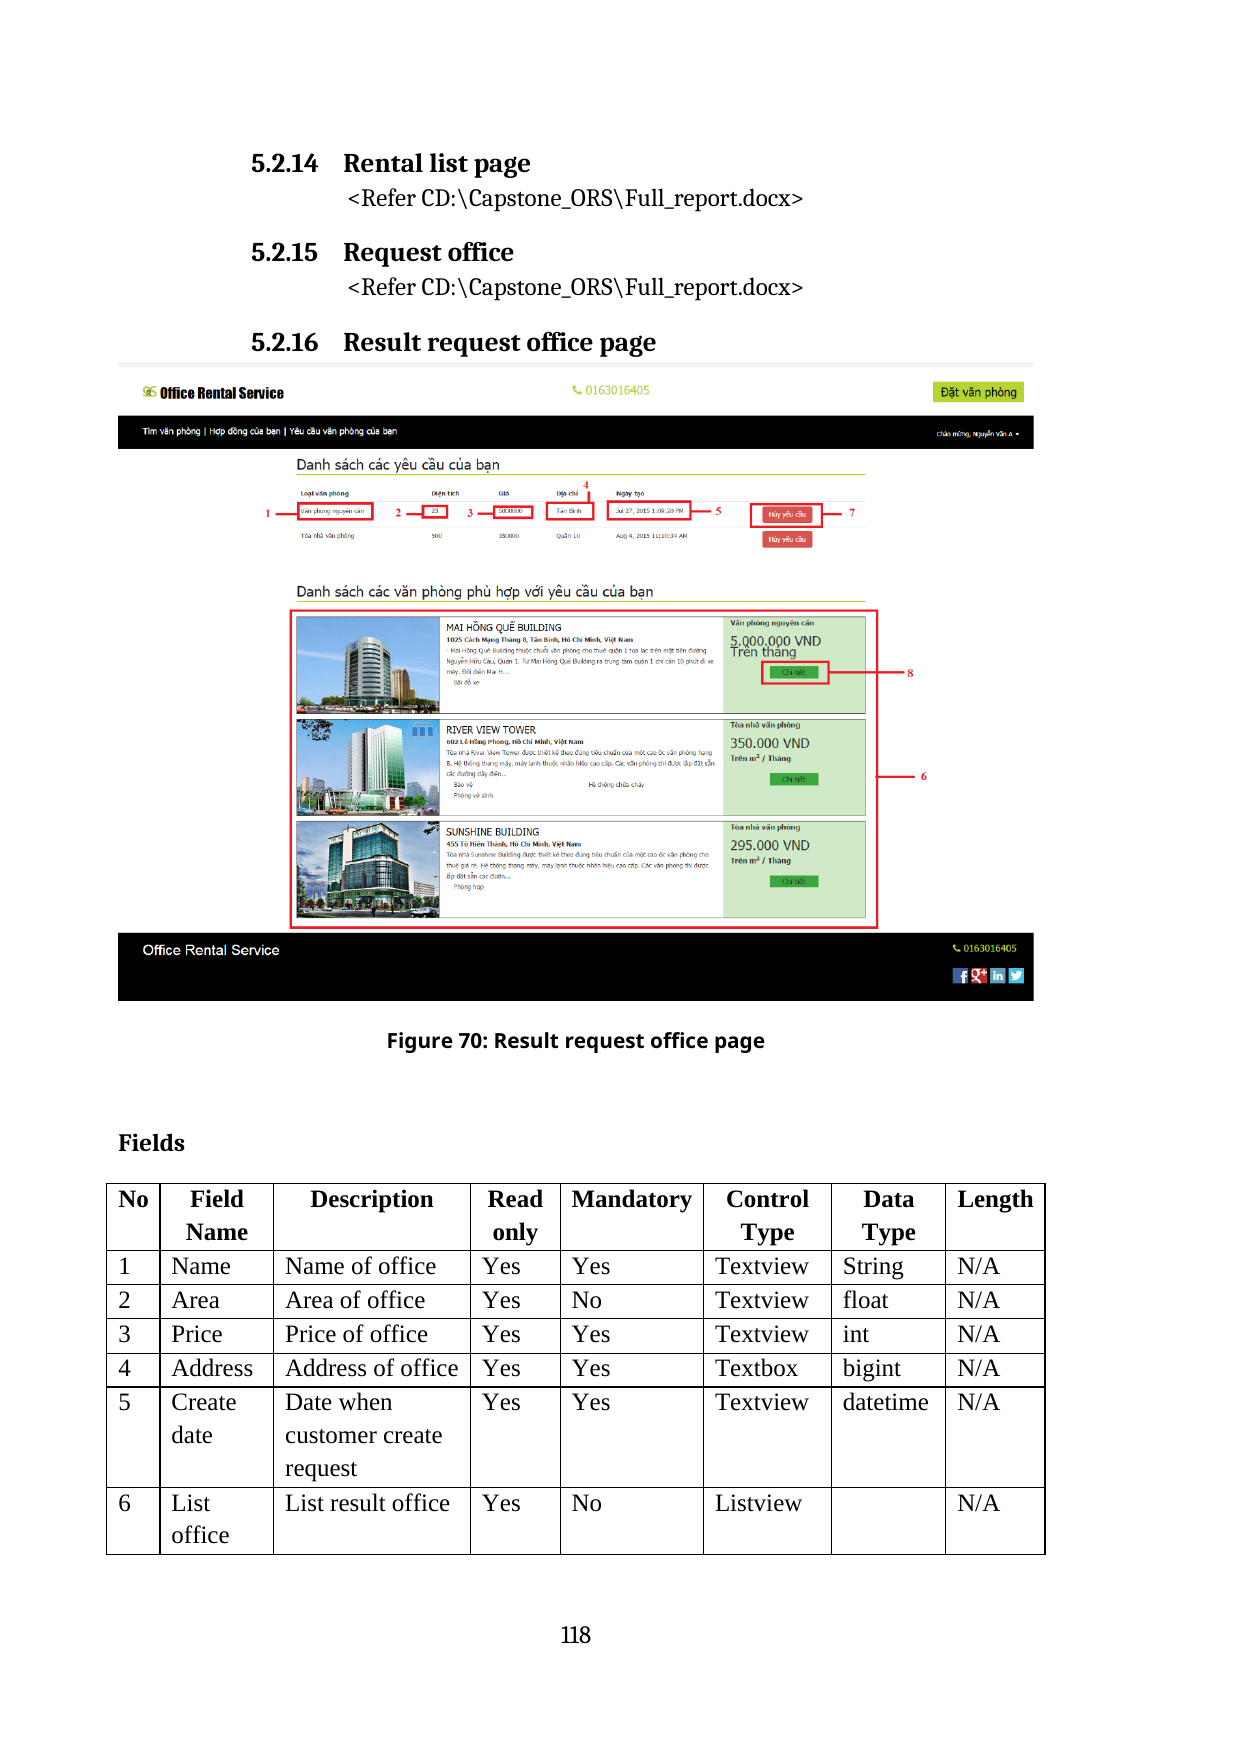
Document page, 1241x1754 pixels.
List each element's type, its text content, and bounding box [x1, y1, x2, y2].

text <Refer CD:\Capstone_ORS\Full_report.docx> [118, 183, 1033, 212]
text Fields [118, 1129, 1033, 1158]
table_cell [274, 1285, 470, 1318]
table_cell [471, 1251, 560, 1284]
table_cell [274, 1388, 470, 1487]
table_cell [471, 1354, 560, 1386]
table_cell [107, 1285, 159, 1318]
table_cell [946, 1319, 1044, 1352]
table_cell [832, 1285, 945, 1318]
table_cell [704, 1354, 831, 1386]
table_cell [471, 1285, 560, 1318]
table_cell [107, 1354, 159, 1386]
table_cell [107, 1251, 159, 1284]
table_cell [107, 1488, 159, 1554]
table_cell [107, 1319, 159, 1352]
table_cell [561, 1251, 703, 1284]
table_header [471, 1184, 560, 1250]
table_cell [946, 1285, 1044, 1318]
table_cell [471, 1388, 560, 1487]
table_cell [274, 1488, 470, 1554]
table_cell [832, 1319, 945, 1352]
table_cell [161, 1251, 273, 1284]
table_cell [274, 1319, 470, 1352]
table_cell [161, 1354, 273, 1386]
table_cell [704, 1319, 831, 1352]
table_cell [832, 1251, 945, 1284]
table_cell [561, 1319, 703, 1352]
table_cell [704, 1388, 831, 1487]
text <Refer CD:\Capstone_ORS\Full_report.docx> [118, 273, 1033, 302]
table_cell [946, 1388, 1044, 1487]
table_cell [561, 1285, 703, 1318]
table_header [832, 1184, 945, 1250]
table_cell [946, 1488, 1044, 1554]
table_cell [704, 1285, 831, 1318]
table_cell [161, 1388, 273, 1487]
subtitle Rental list page [251, 148, 1033, 179]
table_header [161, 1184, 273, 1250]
picture [118, 362, 1034, 1001]
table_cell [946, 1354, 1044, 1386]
subtitle Result request office page [251, 327, 1033, 358]
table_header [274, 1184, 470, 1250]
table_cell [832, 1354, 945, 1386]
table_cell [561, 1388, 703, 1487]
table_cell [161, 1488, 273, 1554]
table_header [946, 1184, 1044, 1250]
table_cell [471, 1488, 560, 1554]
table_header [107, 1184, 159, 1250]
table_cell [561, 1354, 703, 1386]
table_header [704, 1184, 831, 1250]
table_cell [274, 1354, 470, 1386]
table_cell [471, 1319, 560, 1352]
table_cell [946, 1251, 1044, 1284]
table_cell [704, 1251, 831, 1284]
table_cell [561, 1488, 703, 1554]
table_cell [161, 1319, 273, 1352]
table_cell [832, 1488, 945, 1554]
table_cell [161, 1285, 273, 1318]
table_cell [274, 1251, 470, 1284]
subtitle Request office [251, 237, 1033, 268]
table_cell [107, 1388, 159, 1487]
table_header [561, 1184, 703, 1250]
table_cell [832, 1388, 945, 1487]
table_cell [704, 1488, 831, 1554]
